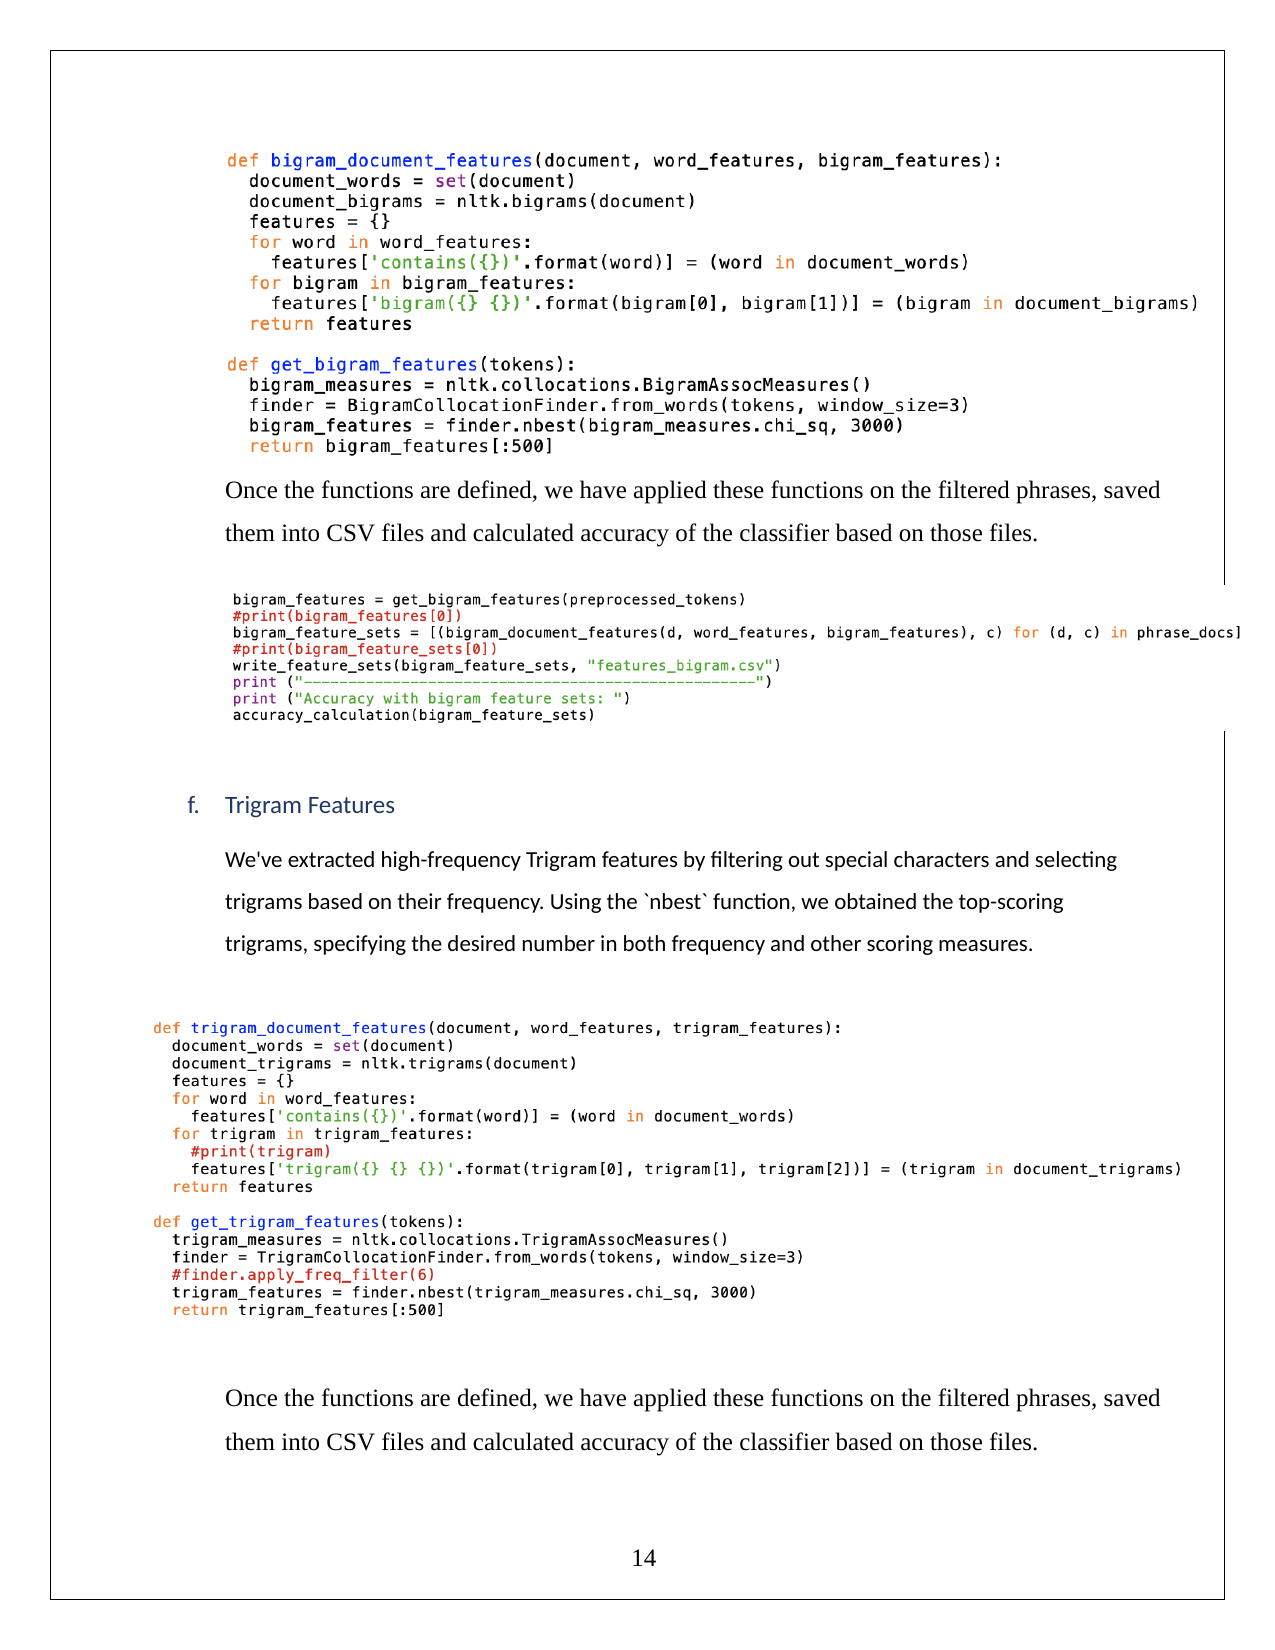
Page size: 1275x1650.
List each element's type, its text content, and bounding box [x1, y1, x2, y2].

picture [225, 150, 1197, 461]
subtitle Trigram Features [187, 789, 1205, 819]
text Once the functions are defined, we have applied these functions on the filtered phrases, saved them into CSV files and calculated accuracy of the classifier based on those files. [225, 1383, 1205, 1455]
list We've extracted high-frequency Trigram features by filtering out special characters and selecting trigrams based on their frequency. Using the `nbest` function, we obtained the top-scoring trigrams, specifying the desired number in both frequency and other scoring measures. [225, 845, 1125, 957]
picture [150, 1014, 1206, 1323]
picture [225, 585, 1275, 731]
text Once the functions are defined, we have applied these functions on the filtered phrases, saved them into CSV files and calculated accuracy of the classifier based on those files. [225, 475, 1205, 547]
